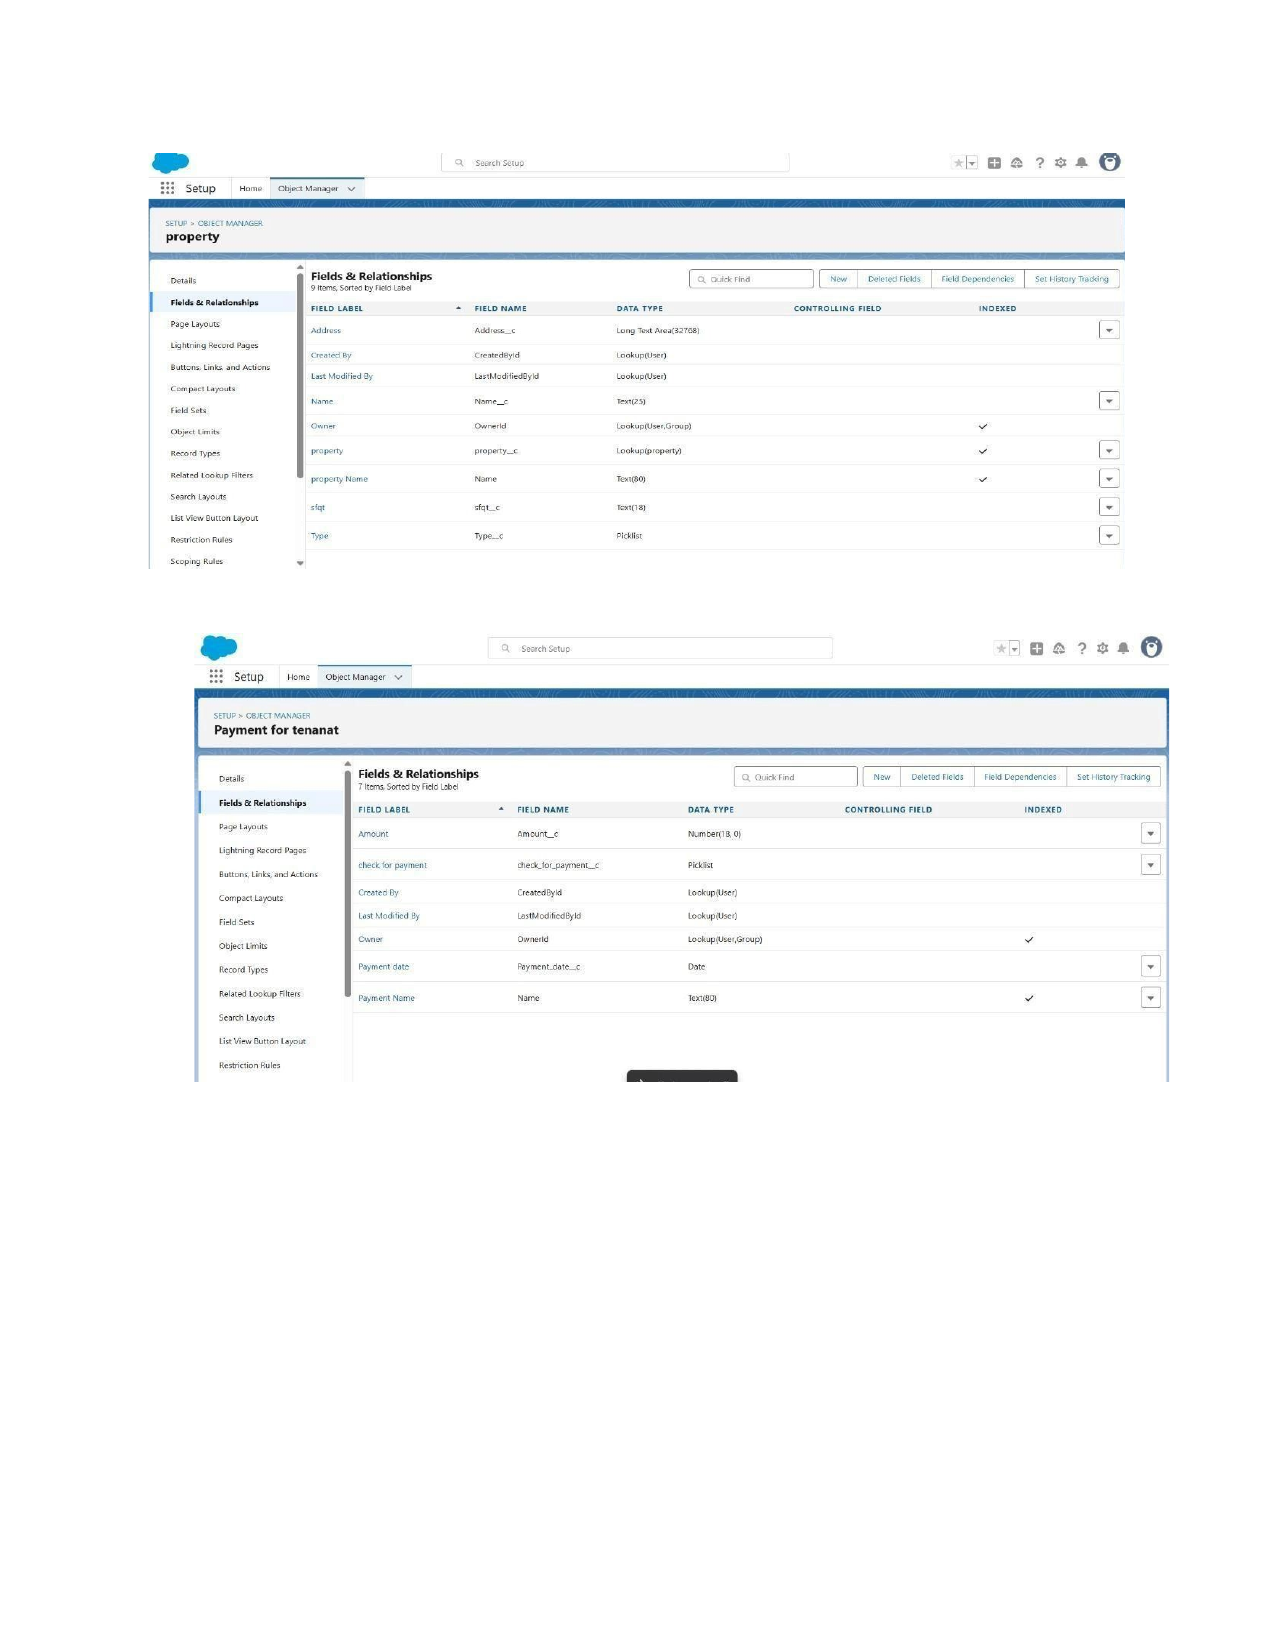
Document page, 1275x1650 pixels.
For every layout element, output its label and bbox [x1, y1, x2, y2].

picture [148, 153, 1125, 569]
picture [194, 633, 1170, 1082]
